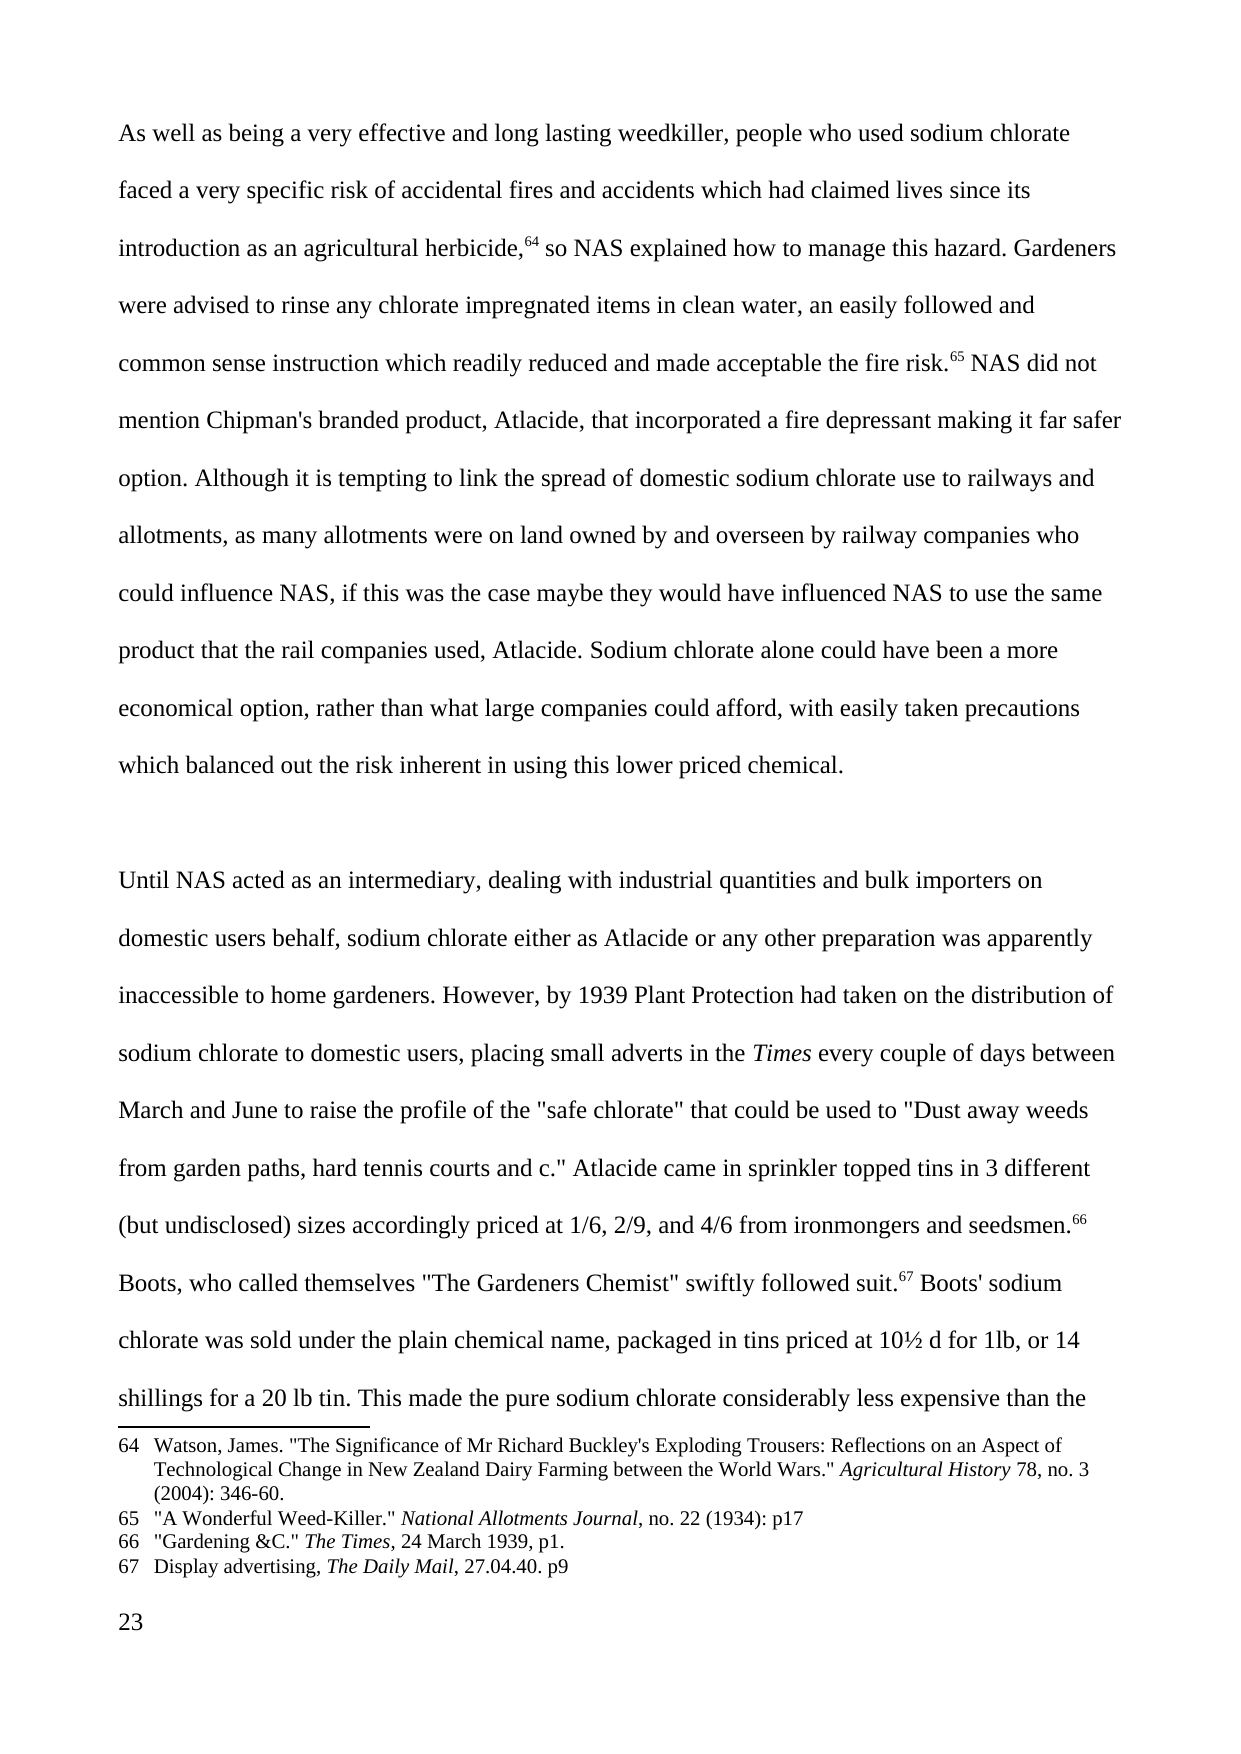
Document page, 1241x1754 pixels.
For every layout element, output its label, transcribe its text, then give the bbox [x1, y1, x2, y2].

text As well as being a very effective and long lasting weedkiller, people who used sodium chlorate faced a very specific risk of accidental fires and accidents which had claimed lives since its introduction as an agricultural herbicide, so NAS explained how to manage this hazard. Gardeners were advised to rinse any chlorate impregnated items in clean water, an easily followed and common sense instruction which readily reduced and made acceptable the fire risk. NAS did not mention Chipman's branded product, Atlacide, that incorporated a fire depressant making it far safer option. Although it is tempting to link the spread of domestic sodium chlorate use to railways and allotments, as many allotments were on land owned by and overseen by railway companies who could influence NAS, if this was the case maybe they would have influenced NAS to use the same product that the rail companies used, Atlacide. Sodium chlorate alone could have been a more economical option, rather than what large companies could afford, with easily taken precautions which balanced out the risk inherent in using this lower priced chemical. [118, 118, 1122, 779]
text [118, 866, 1122, 1412]
